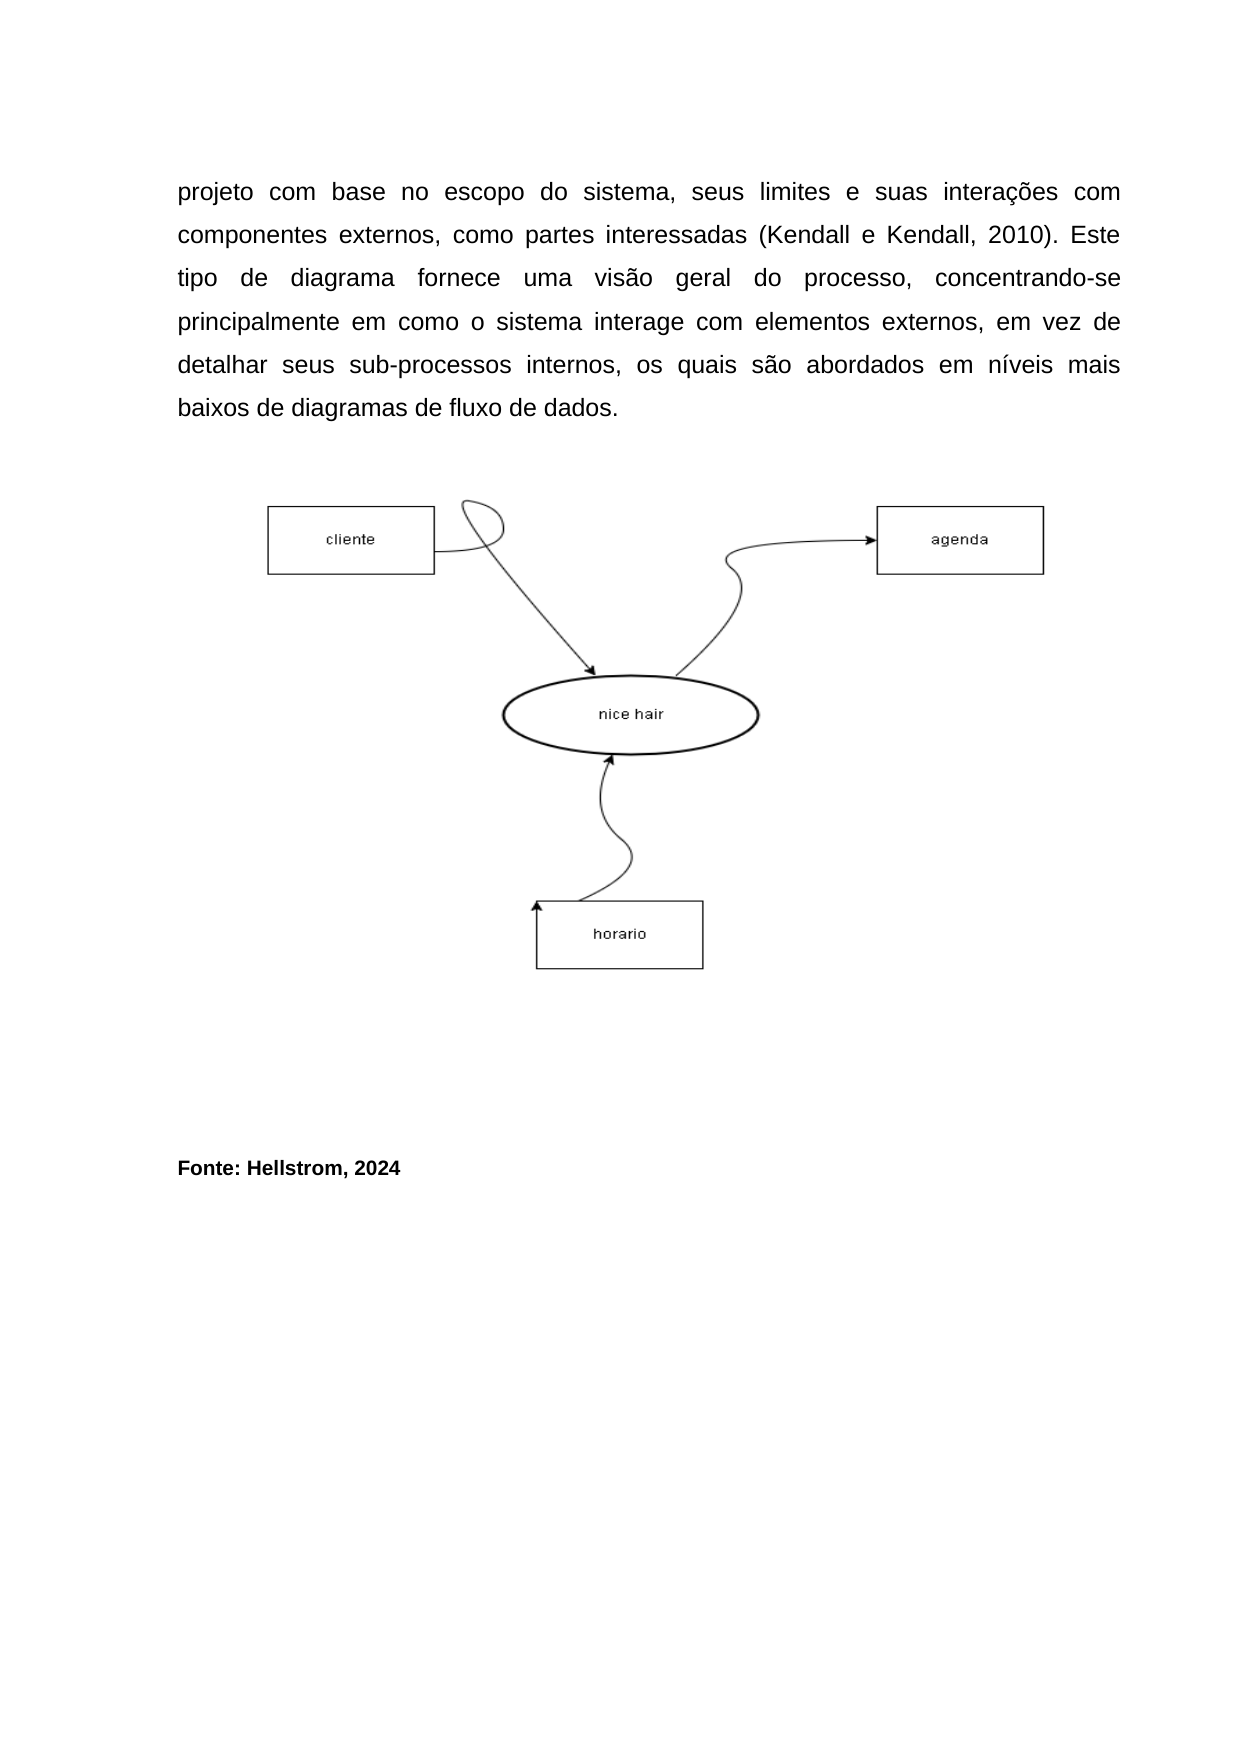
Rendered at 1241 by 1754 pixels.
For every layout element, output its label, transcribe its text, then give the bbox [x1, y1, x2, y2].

picture [251, 479, 1072, 984]
text Fonte: Hellstrom, 2024 [177, 1156, 1122, 1180]
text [177, 177, 1122, 422]
